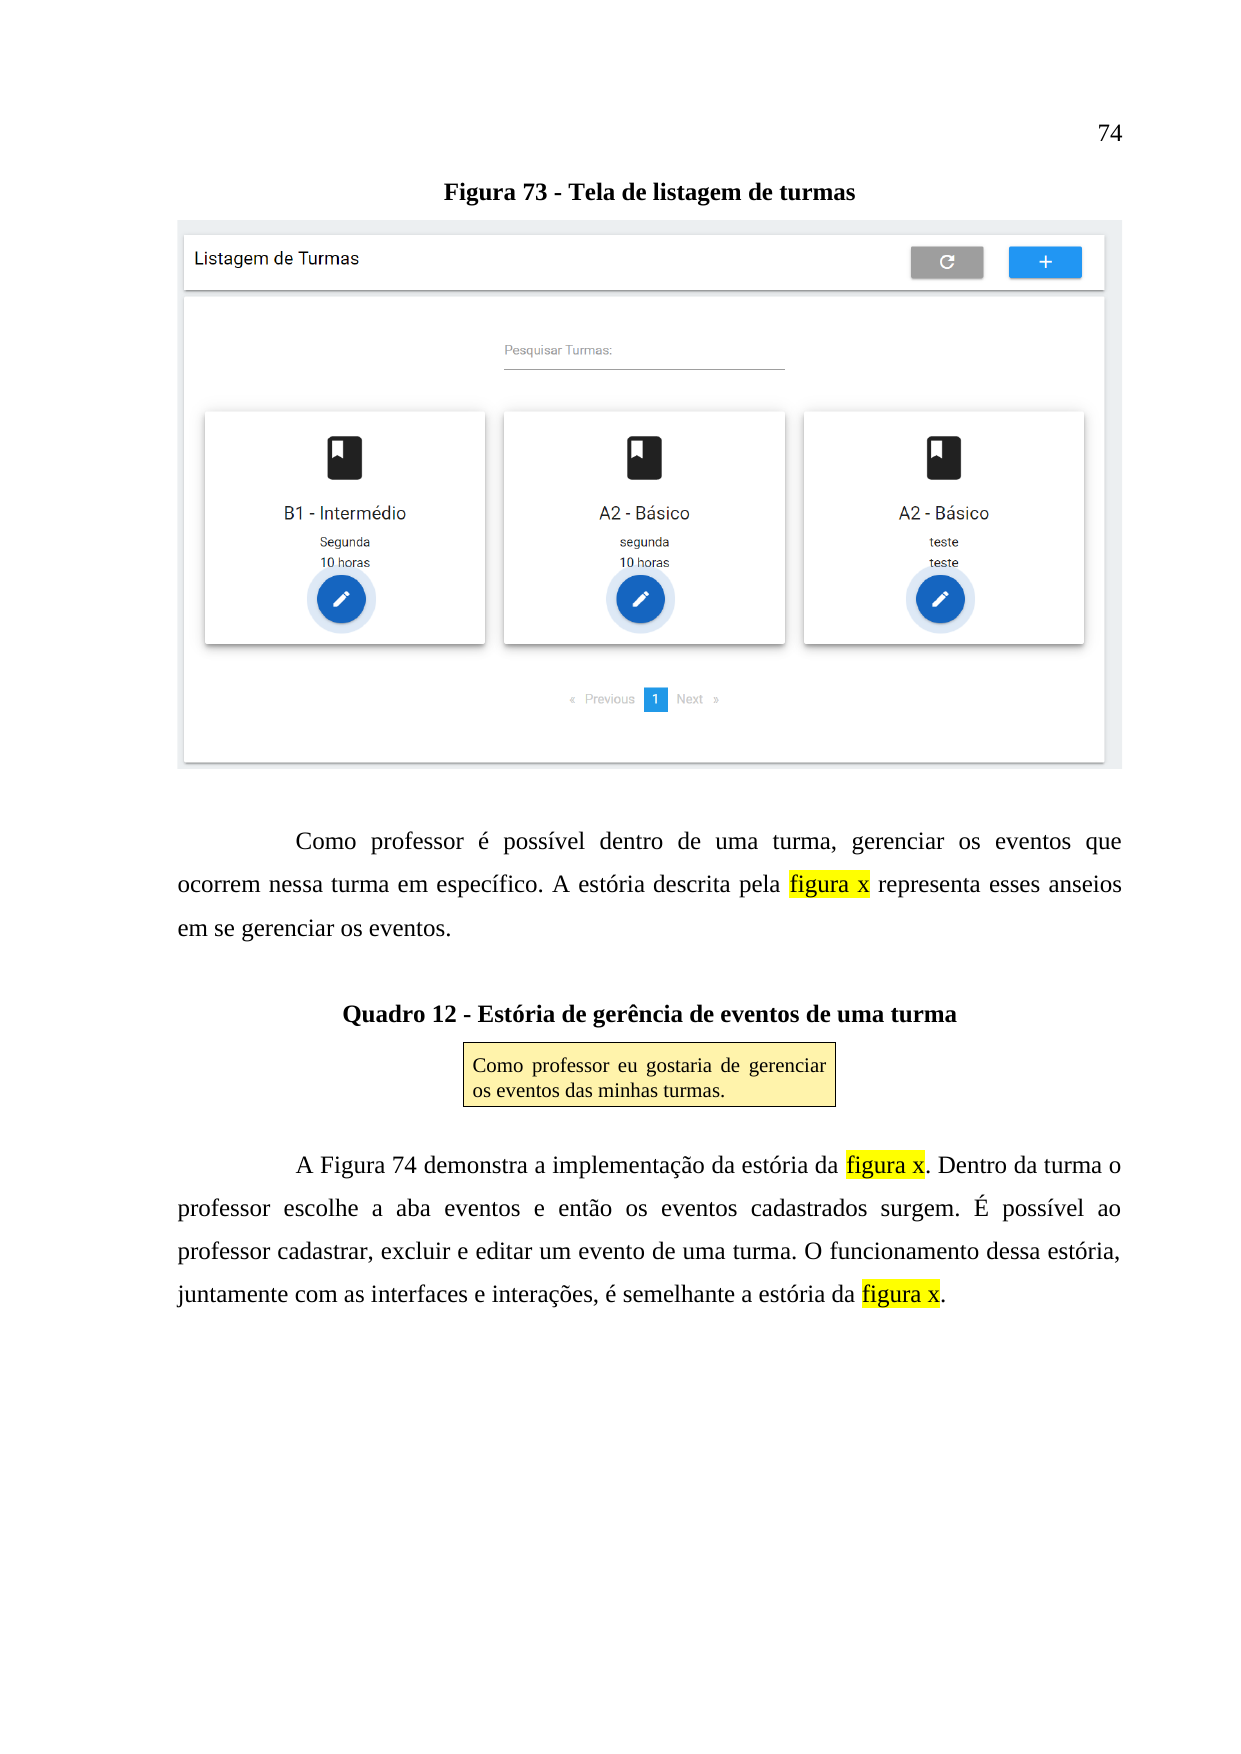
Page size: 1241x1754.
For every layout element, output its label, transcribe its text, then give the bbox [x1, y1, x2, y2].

text A demonstra a implementação da estória da figura x. Dentro da turma o professor escolhe a aba eventos e então os eventos cadastrados surgem. É possível ao professor cadastrar, excluir e editar um evento de uma turma. O funcionamento dessa estória, juntamente com as interfaces e interações, é semelhante a estória da figura x. [177, 1150, 1122, 1308]
picture [177, 220, 1123, 769]
text Figura - Tela de listagem de turmas [177, 177, 1122, 206]
text Como professor eu gostaria de gerenciar os eventos das minhas turmas. [464, 1043, 835, 1106]
text Como professor é possível dentro de uma turma, gerenciar os eventos que ocorrem nessa turma em específico. A estória descrita pela figura x representa esses anseios em se gerenciar os eventos. [177, 826, 1122, 941]
text Quadro 12 - Estória de gerência de eventos de uma turma [177, 999, 1122, 1028]
